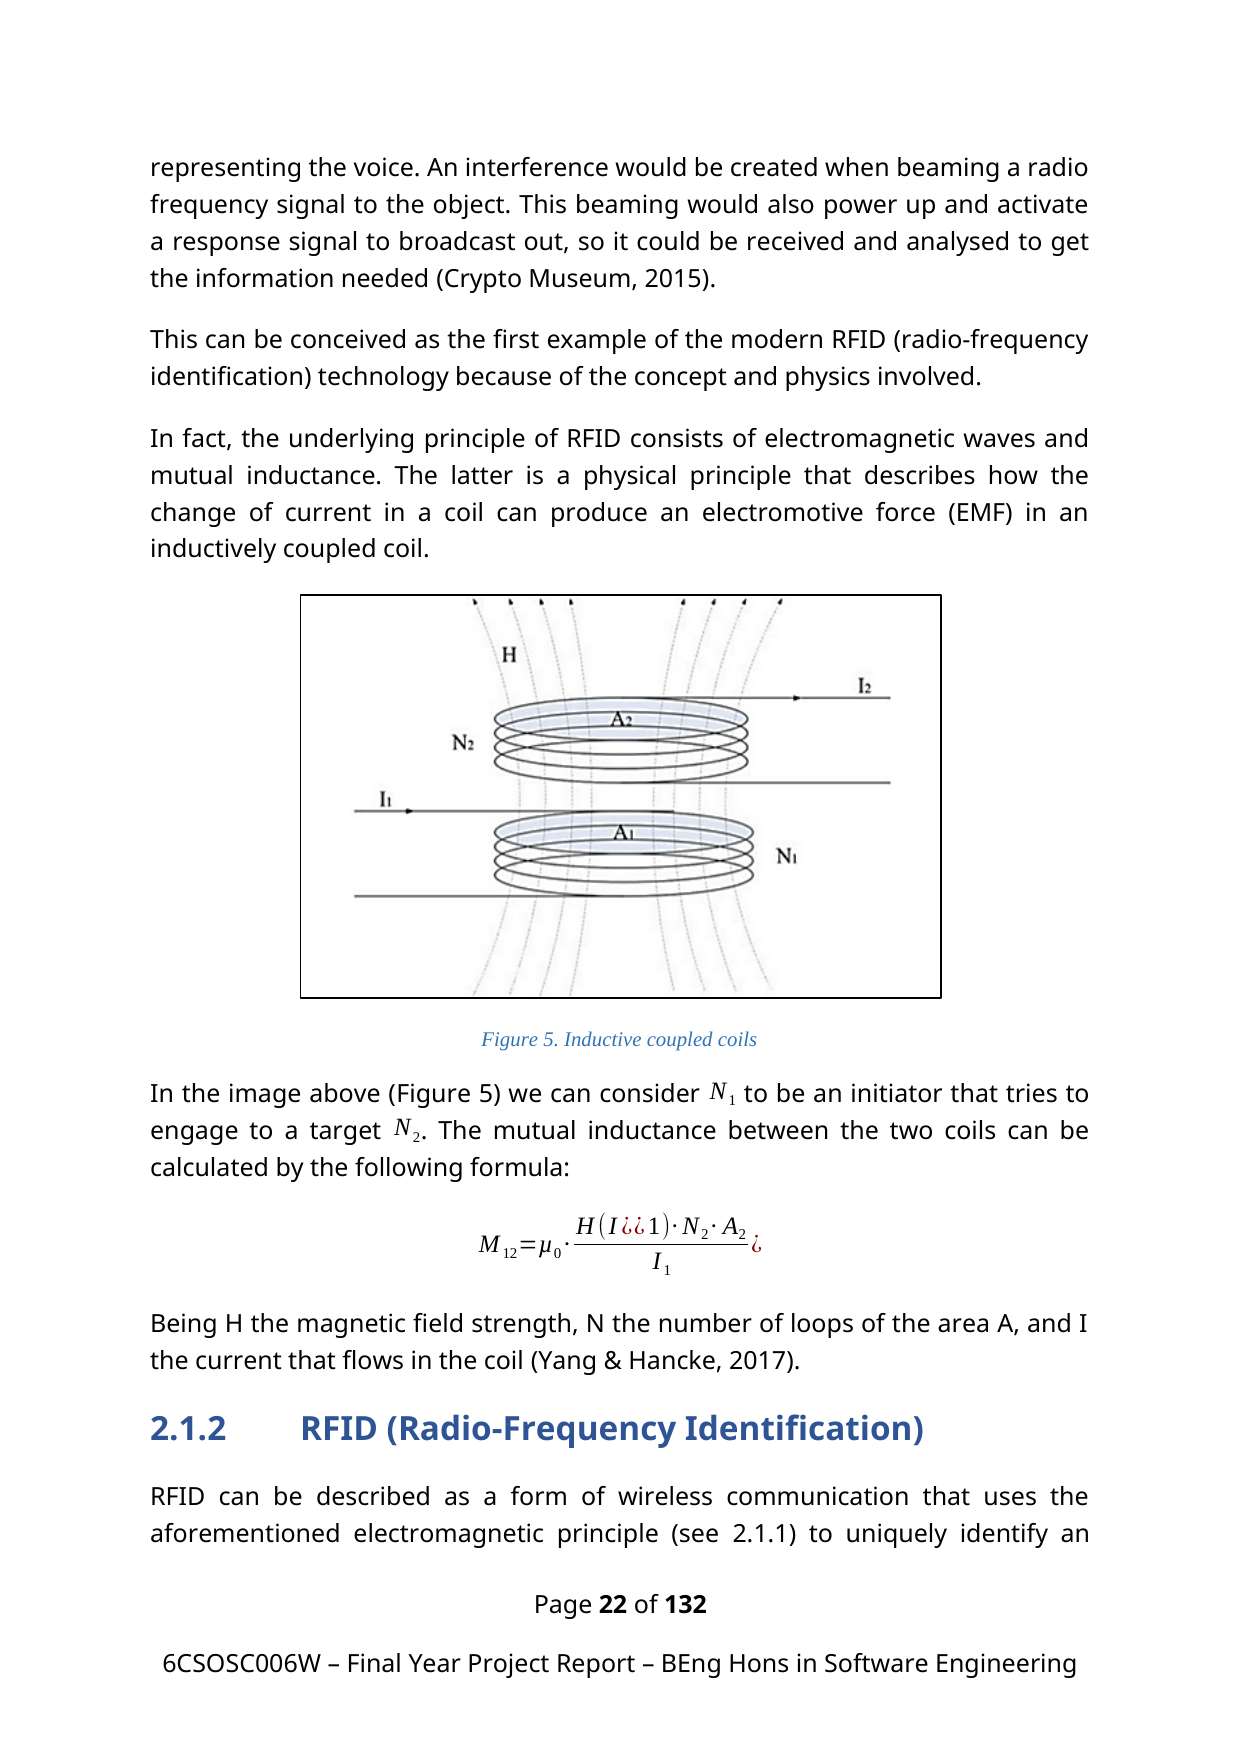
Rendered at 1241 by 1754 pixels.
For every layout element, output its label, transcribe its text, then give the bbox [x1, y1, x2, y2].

text In fact, the underlying principle of RFID consists of electromagnetic waves and mutual inductance. The latter is a physical principle that describes how the change of current in a coil can produce an electromotive force (EMF) in an inductively coupled coil. [150, 421, 1090, 565]
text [150, 150, 1090, 294]
subtitle RFID (Radio-Frequency Identification) [150, 1404, 1090, 1450]
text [150, 1478, 1090, 1549]
text This can be conceived as the first example of the modern RFID (radio-frequency identification) technology because of the concept and physics involved. [150, 322, 1090, 393]
picture [301, 596, 940, 997]
text In the image above (Figure 5) we can consider to be an initiator that tries to engage to a target . The mutual inductance between the two coils can be calculated by the following formula: [150, 1076, 1090, 1183]
text Being H the magnetic field strength, N the number of loops of the area A, and I the current that flows in the coil. [150, 1306, 1090, 1377]
text Figure 5. Inductive coupled coils [150, 1027, 1090, 1051]
